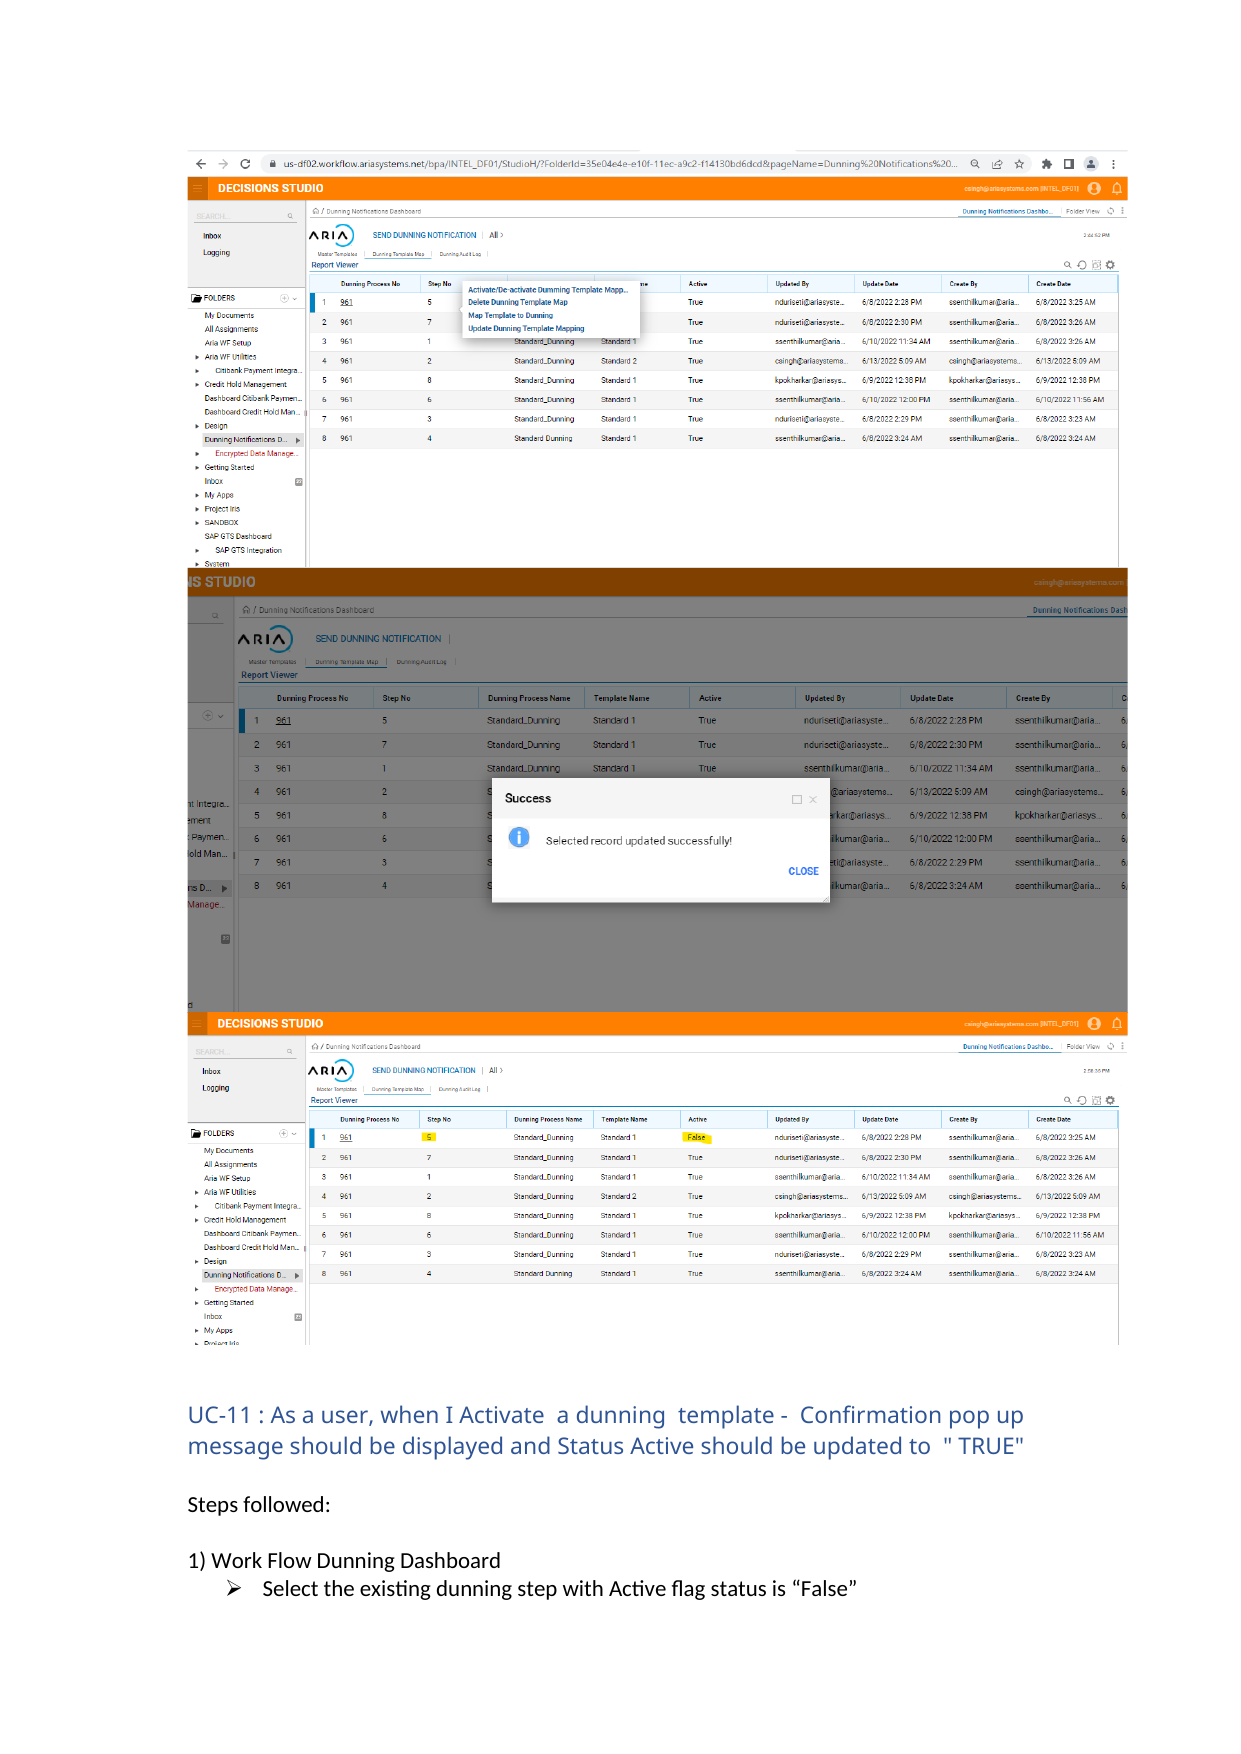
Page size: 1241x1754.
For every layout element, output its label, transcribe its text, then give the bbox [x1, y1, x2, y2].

picture [187, 150, 1128, 1345]
list Select the existing dunning step with Active flag status is “False” [225, 1574, 1053, 1602]
subtitle UC-11 : As a user, when I Activate a dunning template - Confirmation pop up message should be displayed and Status Active should be updated to " TRUE" [187, 1399, 1053, 1461]
text Steps followed: [187, 1490, 1053, 1518]
text 1) Work Flow Dunning Dashboard [187, 1546, 1053, 1574]
